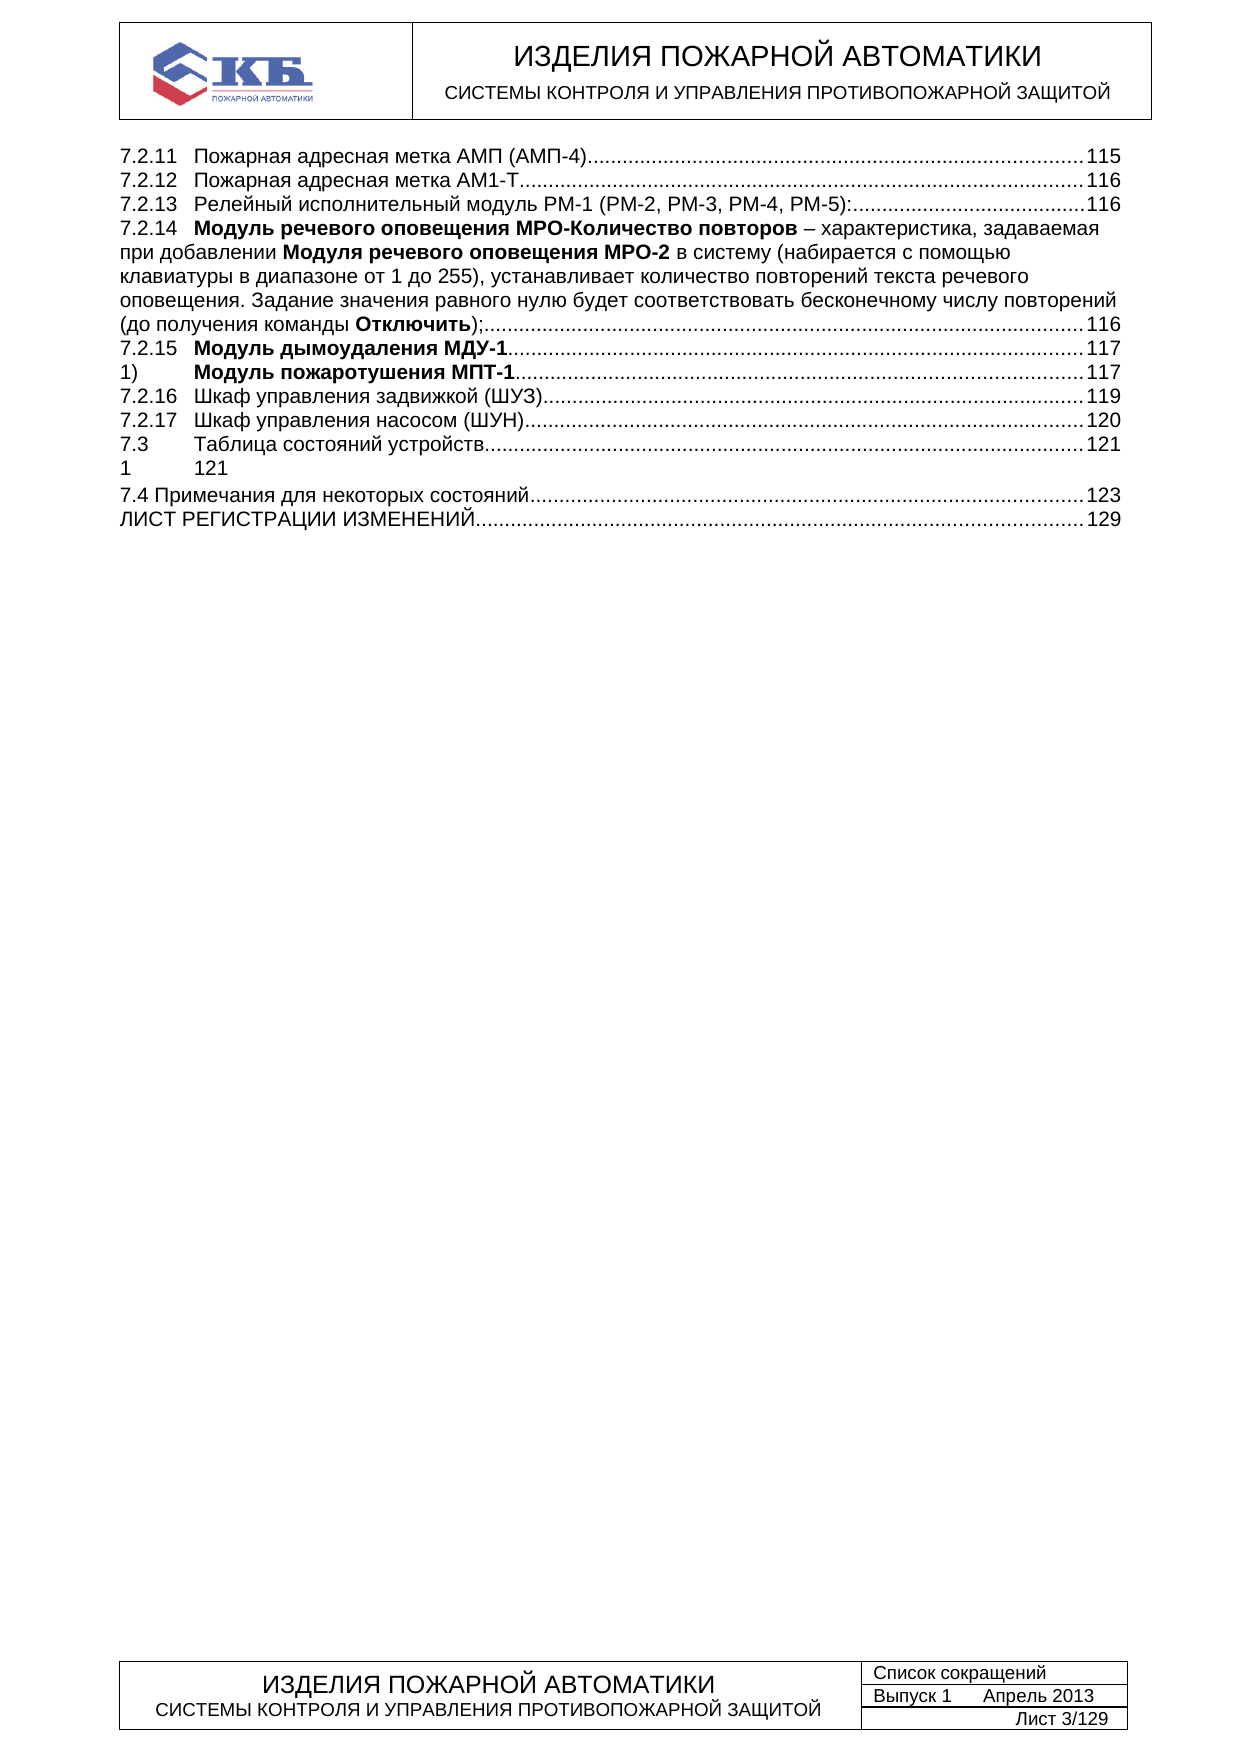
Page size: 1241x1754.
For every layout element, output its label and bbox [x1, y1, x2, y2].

picture [149, 34, 326, 115]
